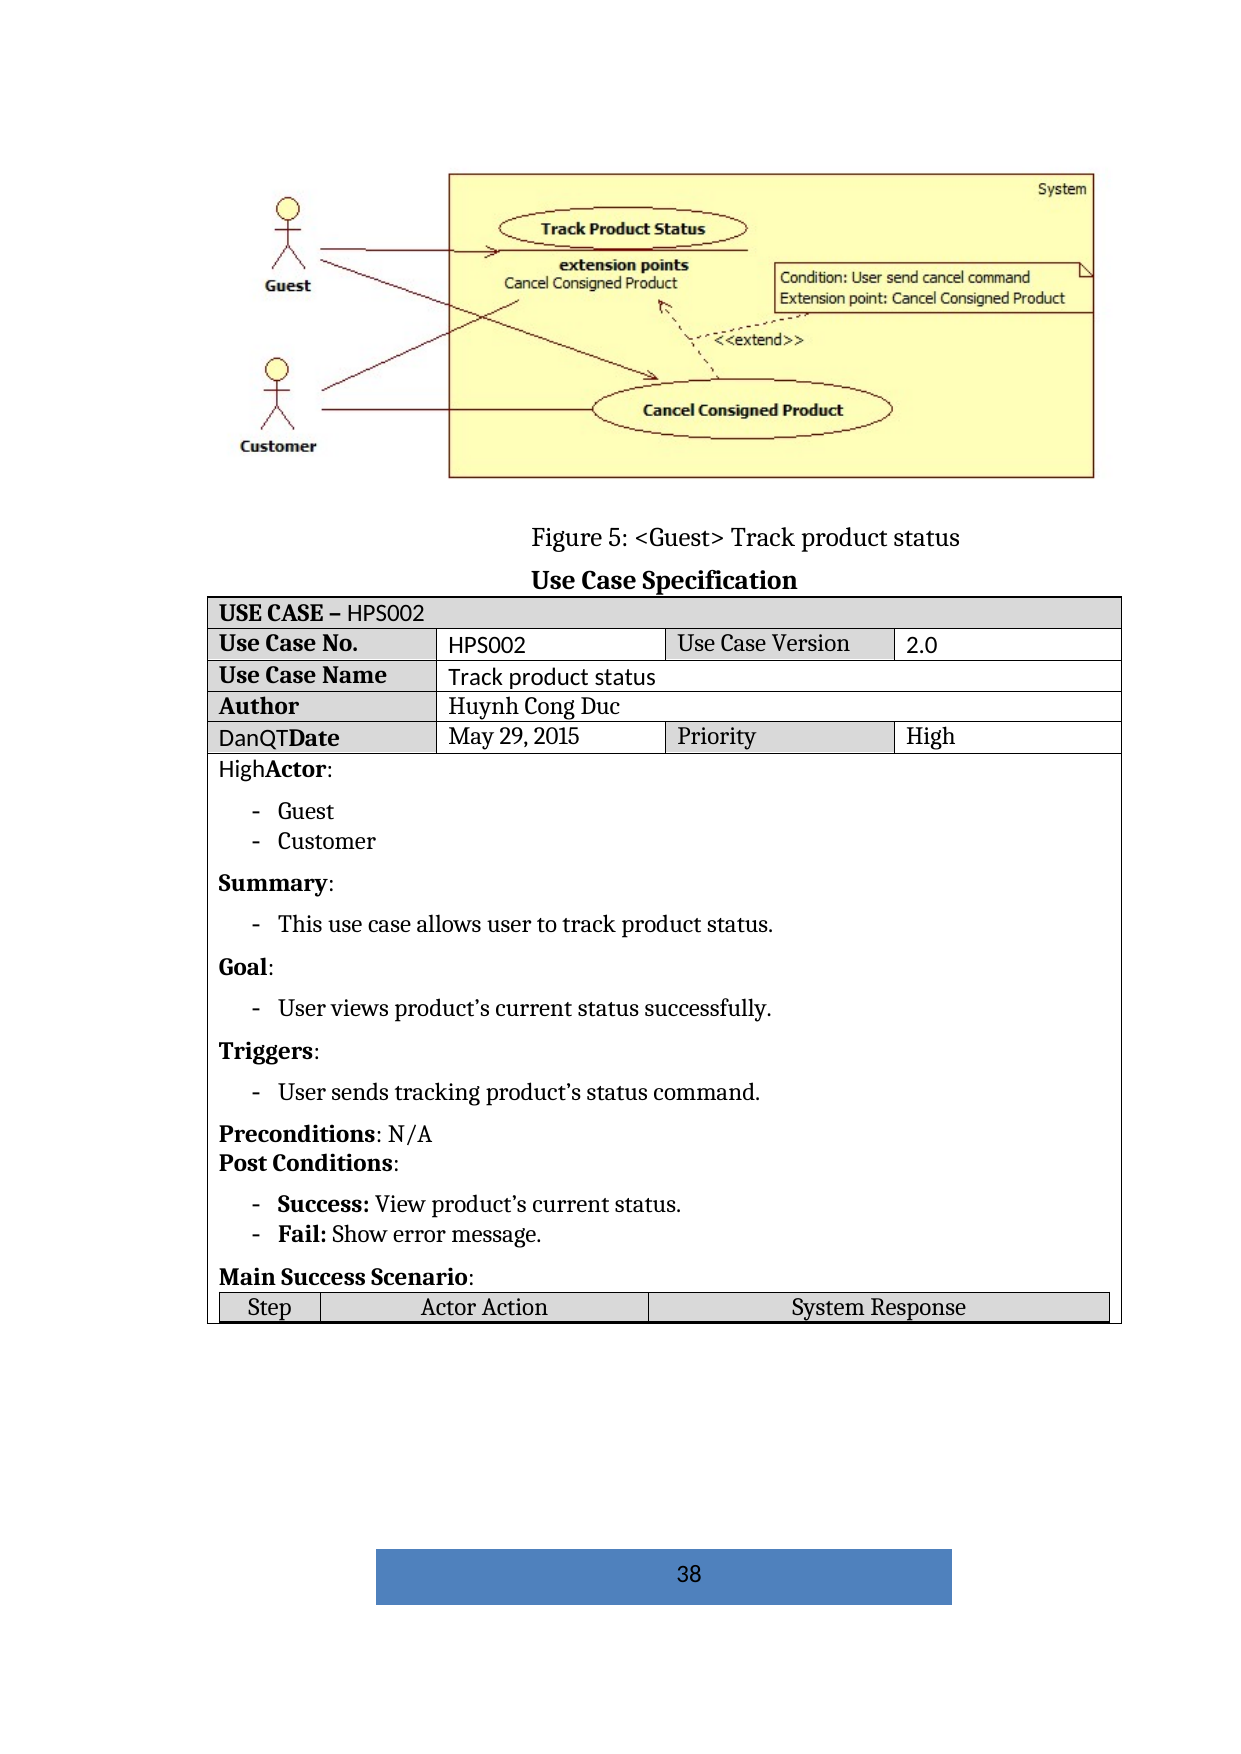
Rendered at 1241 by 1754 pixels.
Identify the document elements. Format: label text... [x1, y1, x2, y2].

table_cell Date [208, 722, 436, 752]
picture [207, 147, 1122, 506]
table_header USE CASE – [208, 598, 1121, 628]
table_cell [208, 754, 1121, 1322]
table_cell Use Case Version [666, 629, 894, 659]
table_cell Use Case No. [208, 629, 436, 659]
table_cell Priority [666, 722, 894, 752]
table_cell Author [208, 692, 436, 721]
table_cell [437, 661, 1121, 691]
table_cell Use Case Name [208, 661, 436, 691]
text Use Case Specification [207, 565, 1122, 596]
